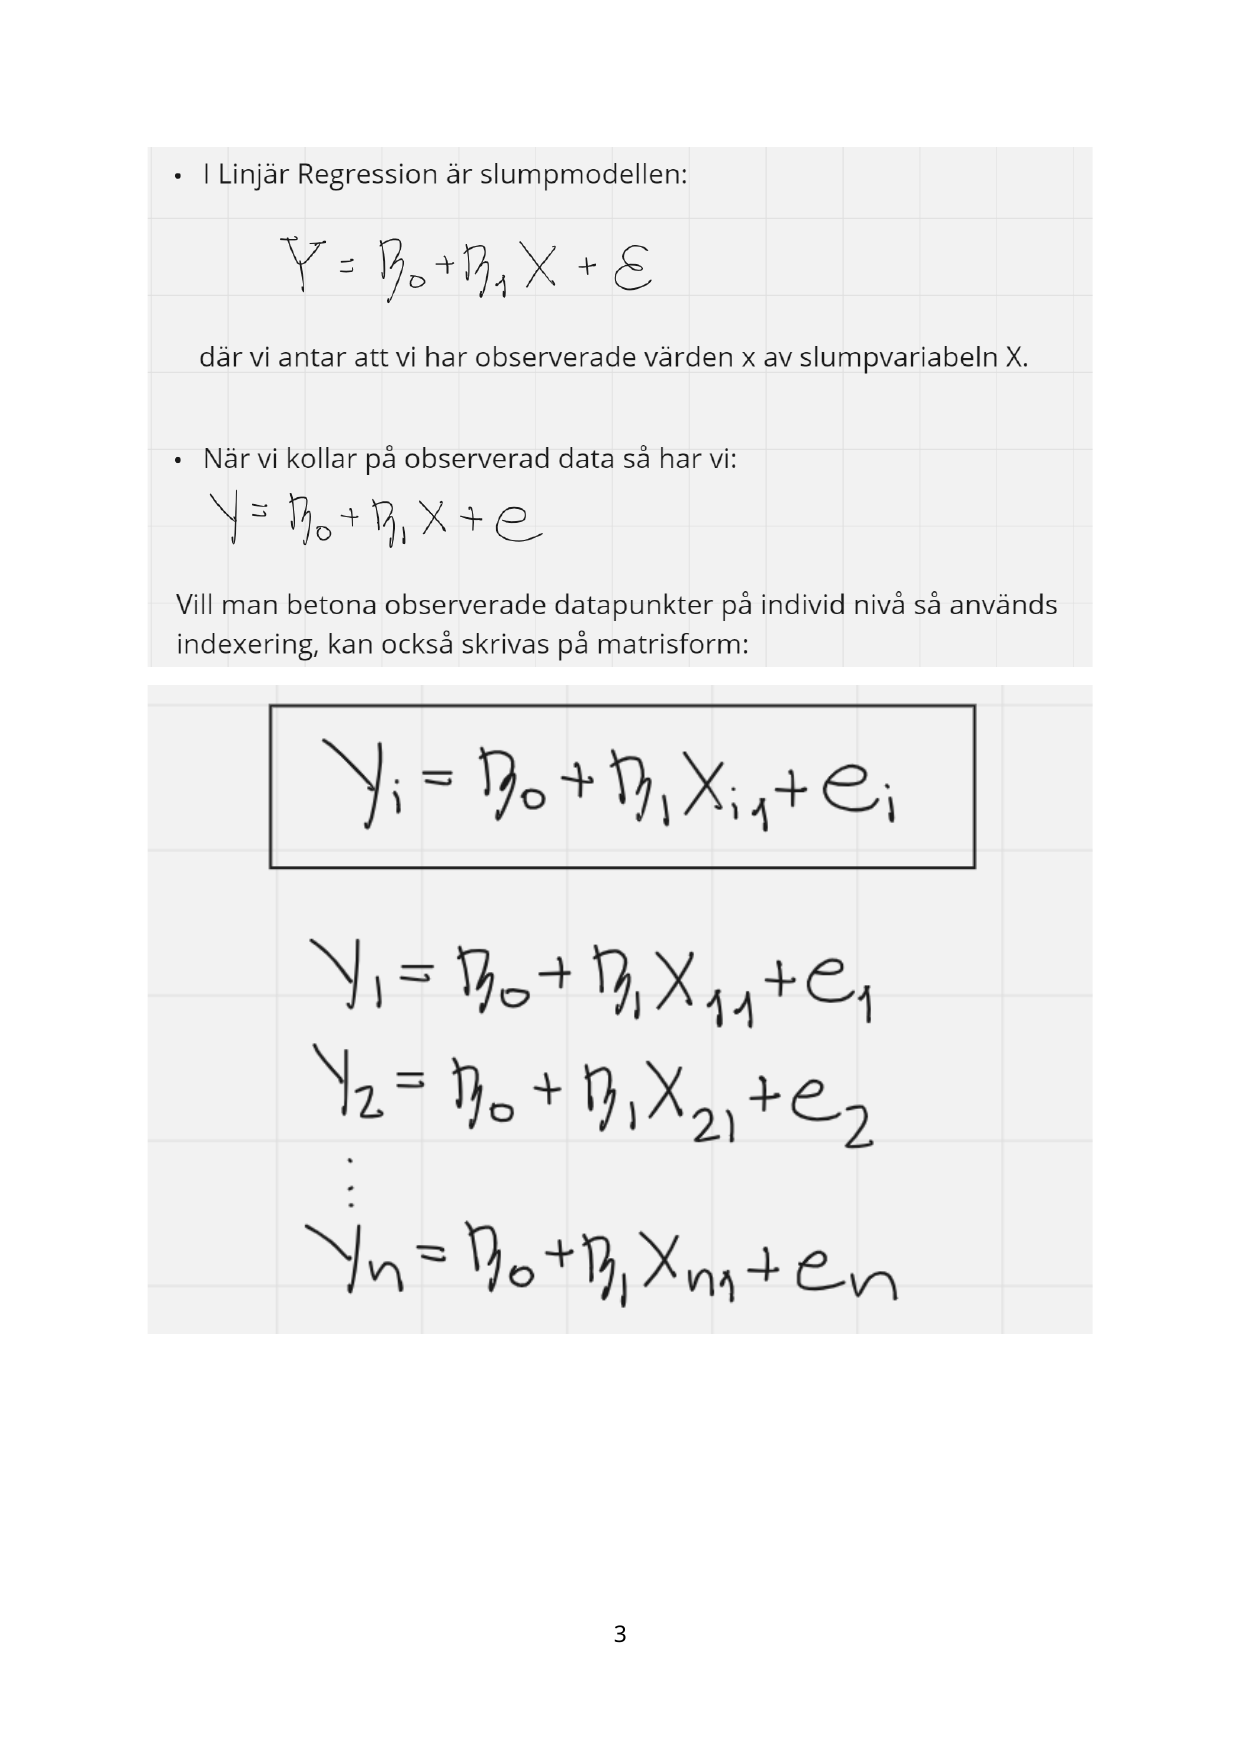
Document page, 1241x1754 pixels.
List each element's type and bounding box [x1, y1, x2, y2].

picture [147, 147, 1093, 667]
picture [147, 685, 1093, 1334]
